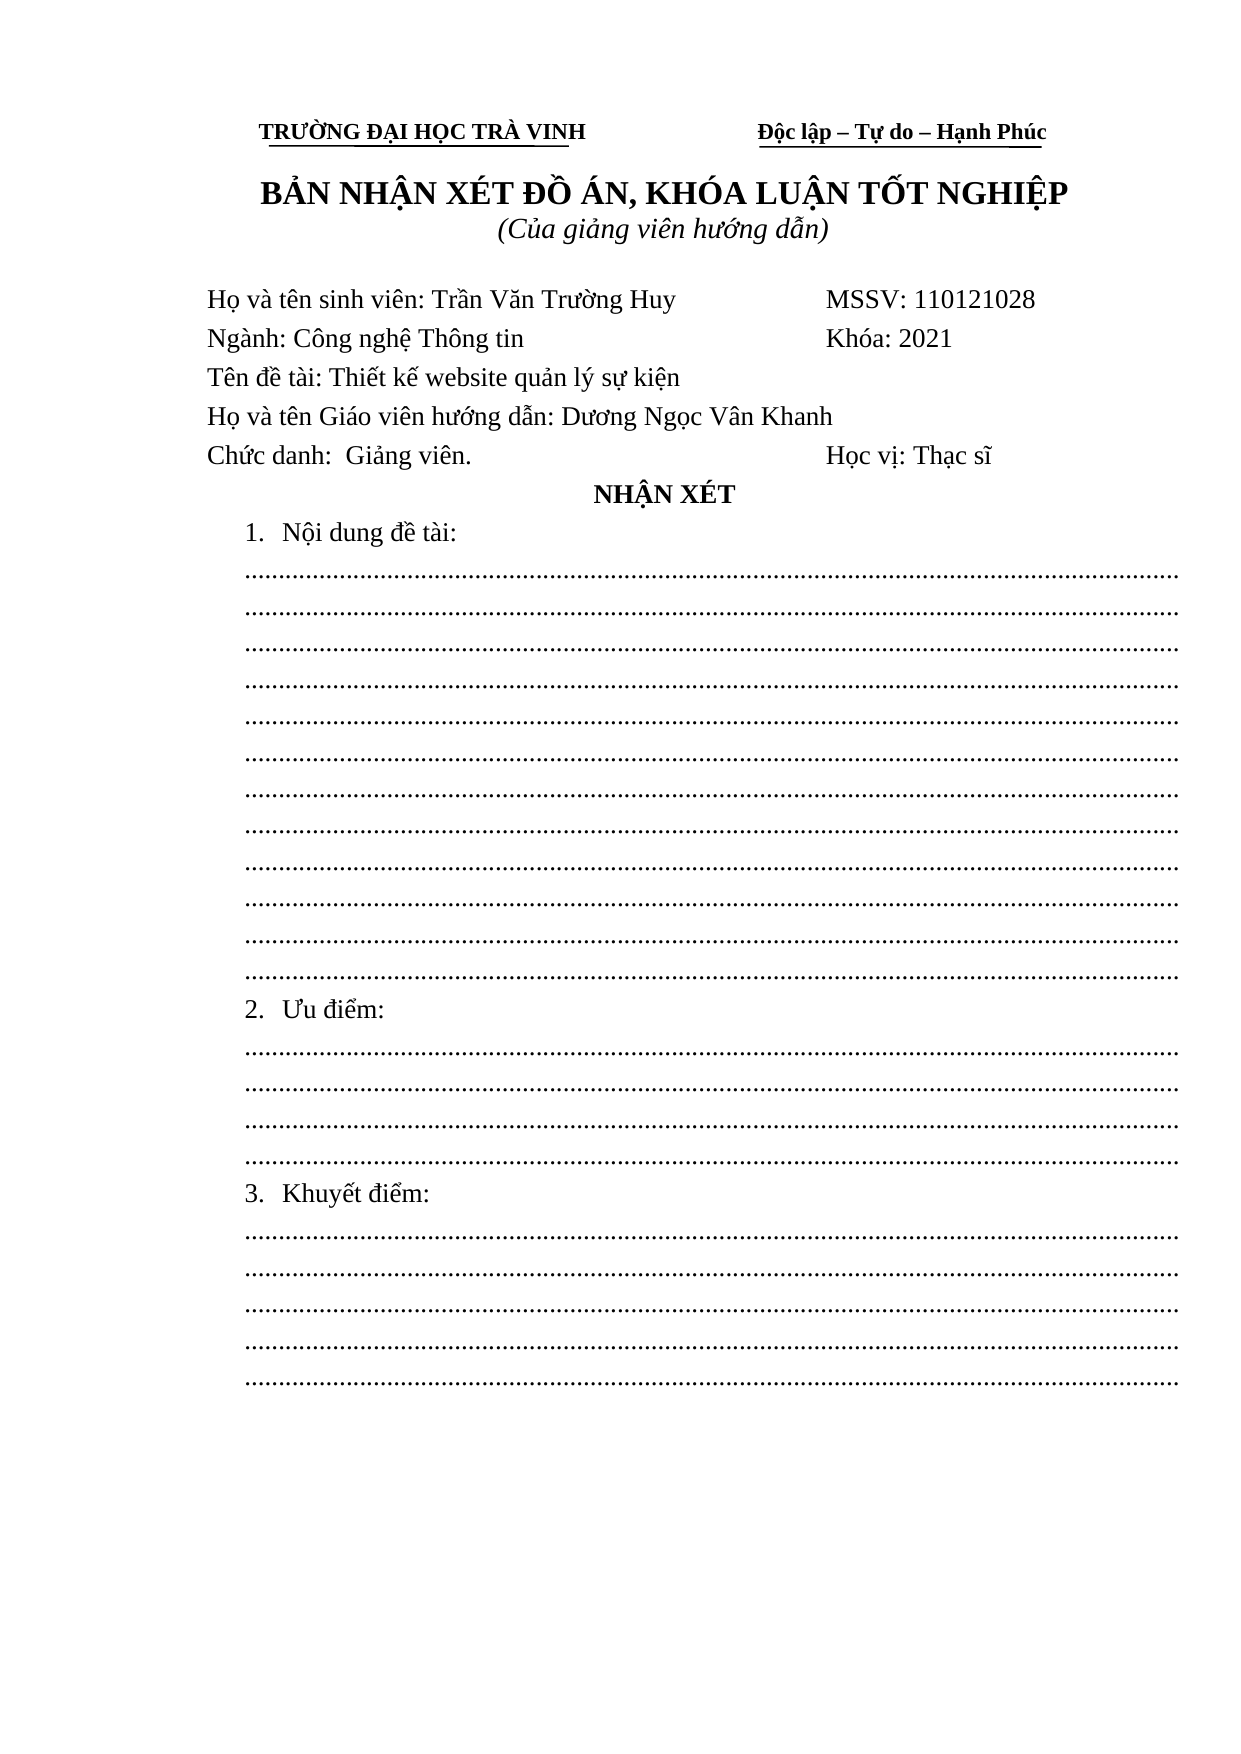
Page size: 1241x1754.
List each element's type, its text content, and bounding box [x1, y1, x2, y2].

list Nội dung đề tài: [244, 517, 1122, 548]
list Ưu điểm: [244, 993, 1122, 1024]
text Chức danh: Giảng viên. Học vị: Thạc sĩ [207, 439, 1122, 470]
text BẢN NHẬN XÉT ĐỒ ÁN, KHÓA LUẬN TỐT NGHIỆP [207, 173, 1122, 212]
text Họ và tên Giáo viên hướng dẫn: Dương Ngọc Vân Khanh [207, 400, 1122, 431]
text (Của giảng viên hướng dẫn) [207, 212, 1122, 245]
text Tên đề tài: Thiết kế website quản lý sự kiện [207, 361, 1122, 392]
text NHẬN XÉT [207, 478, 1122, 509]
text TRƯỜNG ĐẠI HỌC TRÀ VINH Độc lập – Tự do – Hạnh Phúc [207, 118, 1122, 144]
text Ngành: Công nghệ Thông tin Khóa: 2021 [207, 322, 1122, 353]
list Khuyết điểm: [244, 1178, 1122, 1209]
text Họ và tên sinh viên: Trần Văn Trường Huy MSSV: 110121028 [207, 283, 1122, 314]
